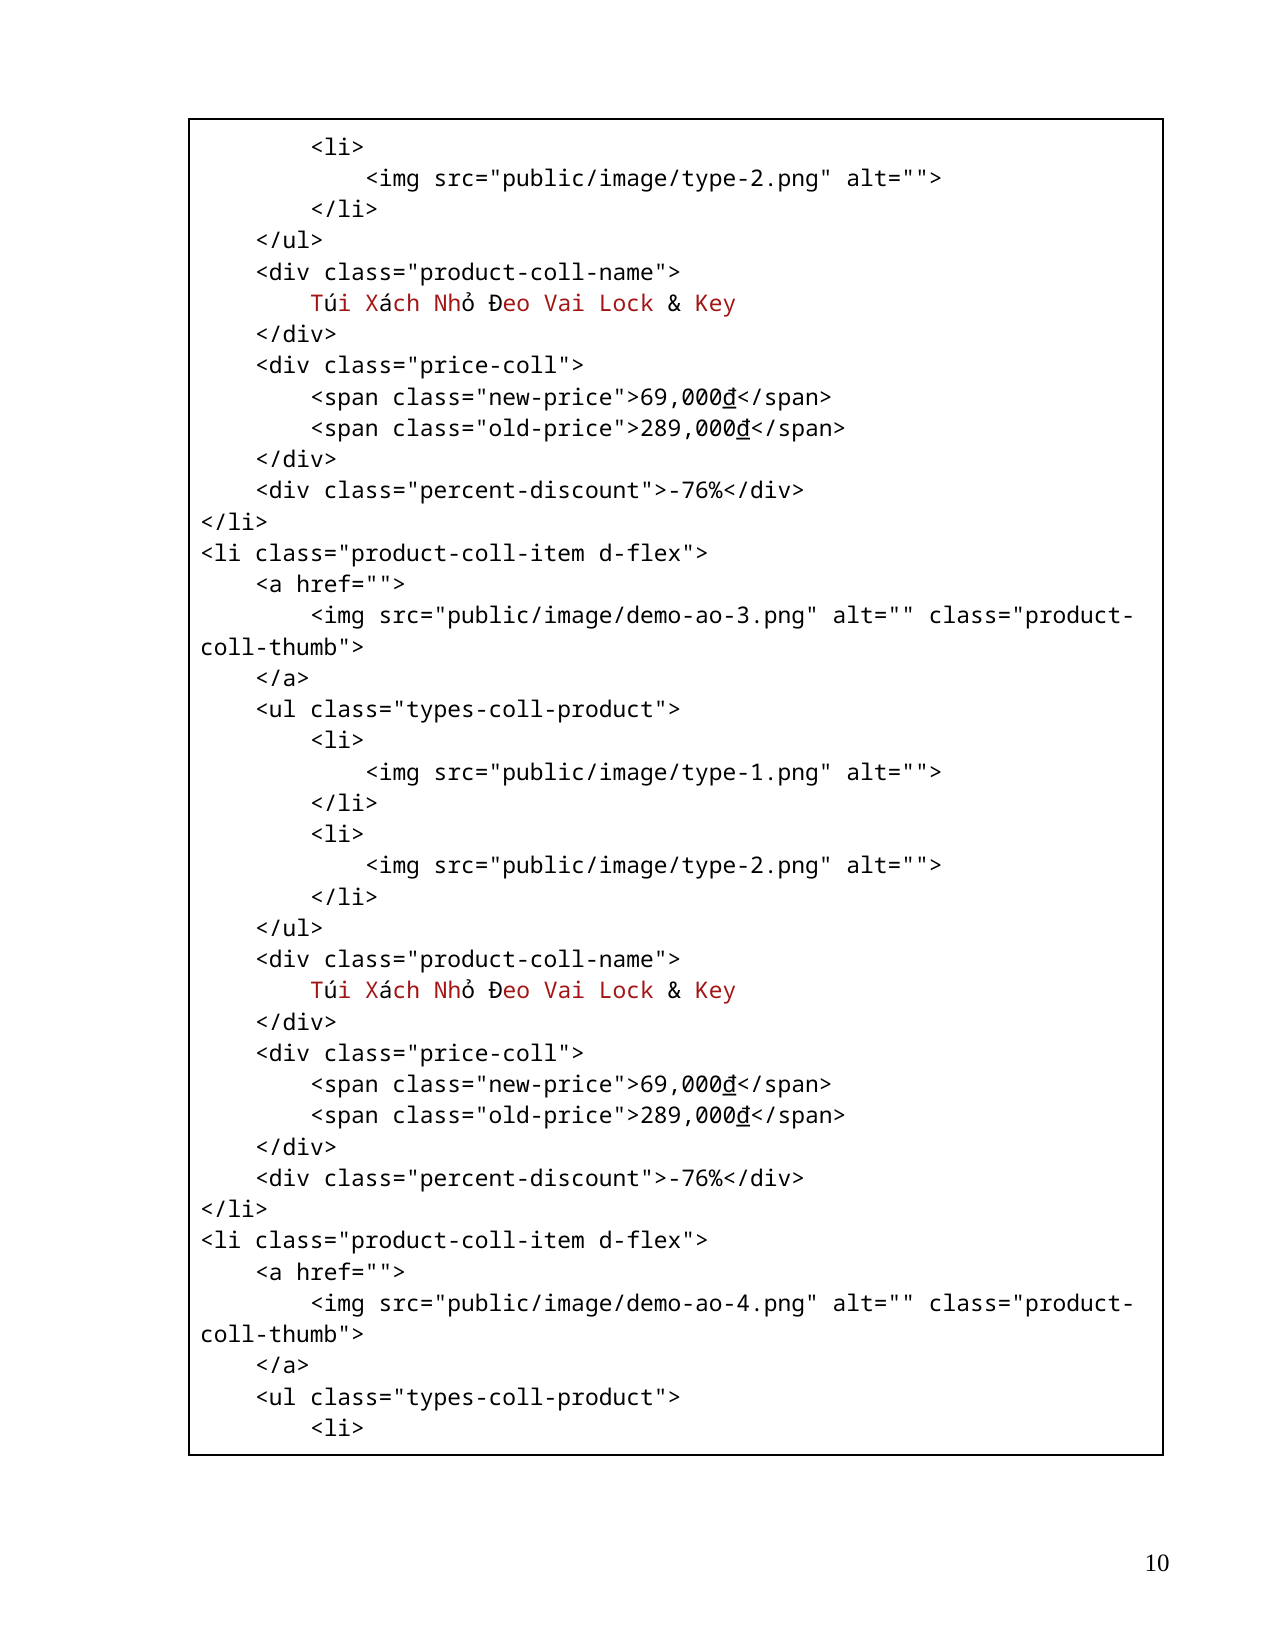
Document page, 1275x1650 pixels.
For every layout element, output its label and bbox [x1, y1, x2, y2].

table_header [190, 120, 1162, 1453]
